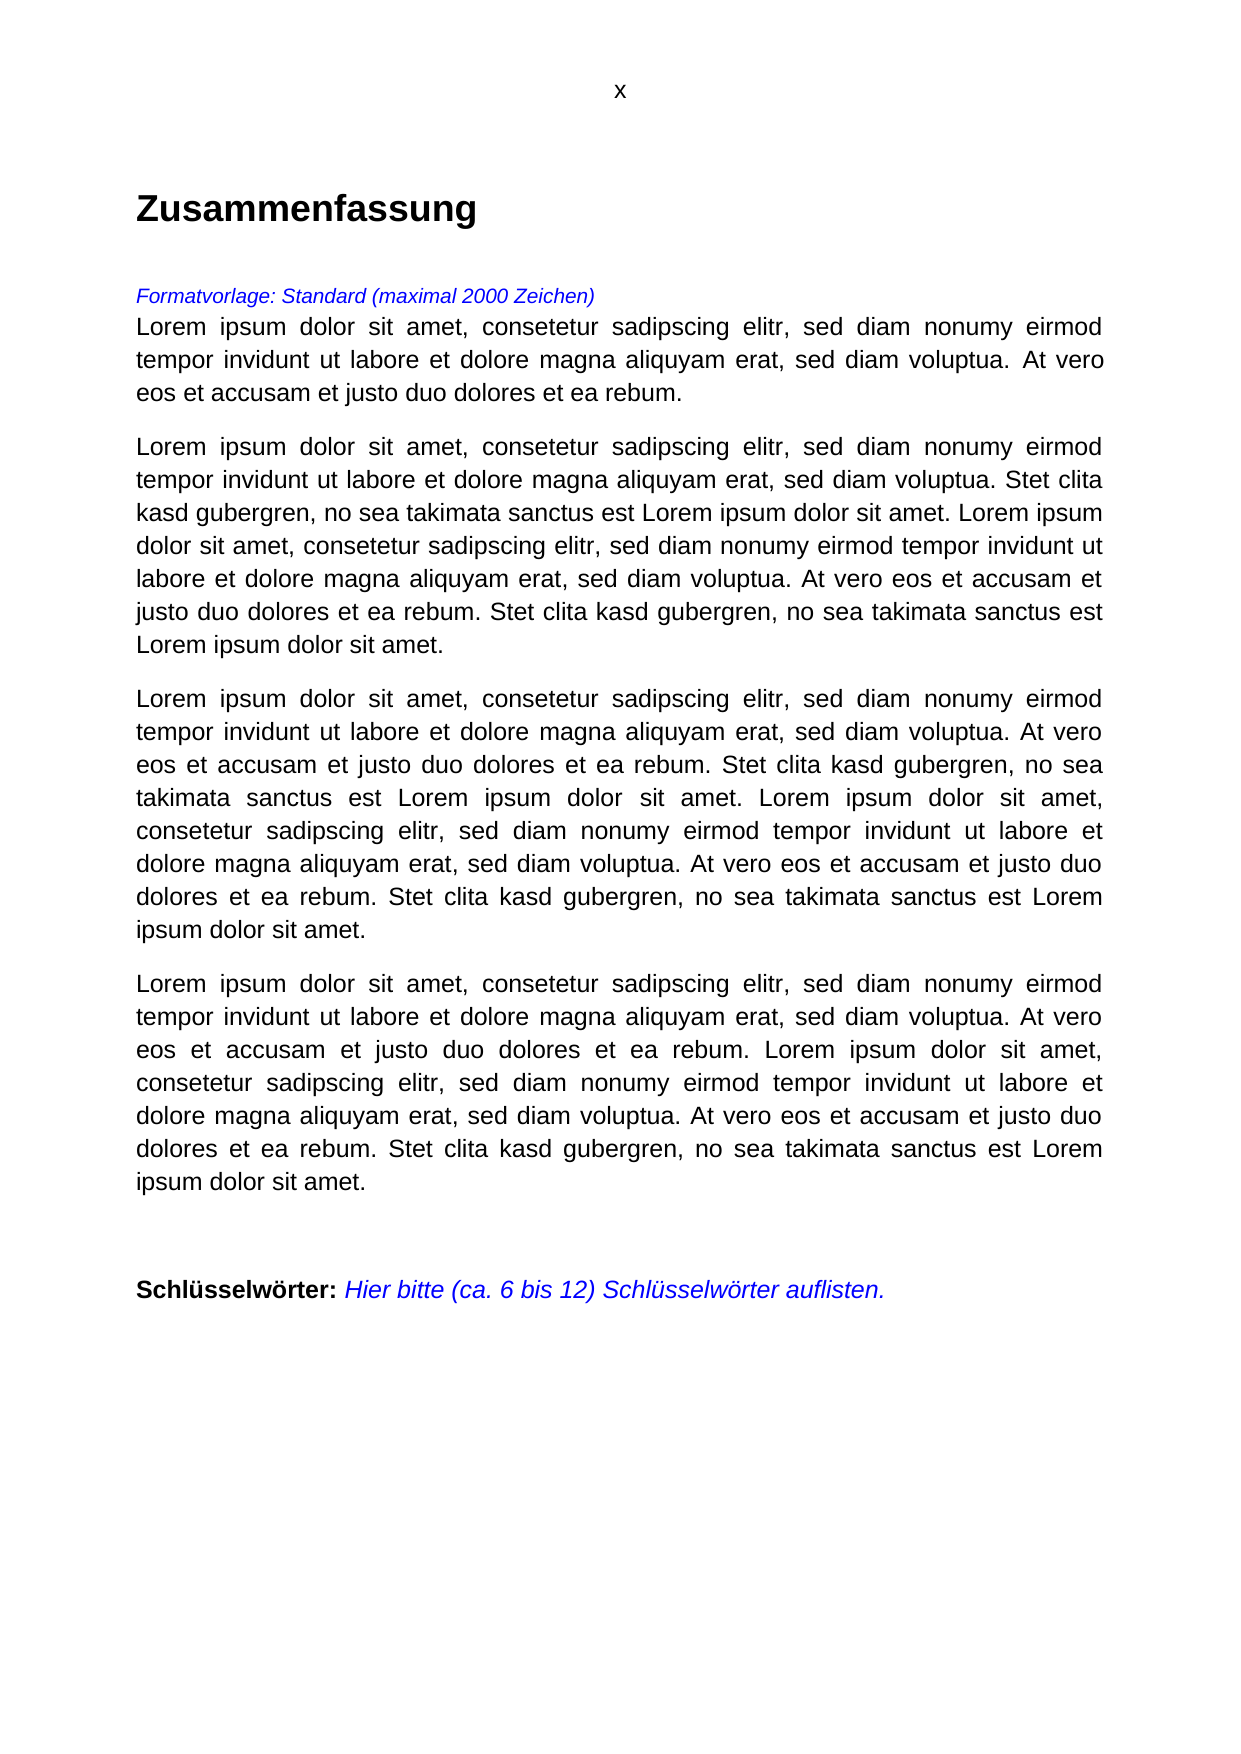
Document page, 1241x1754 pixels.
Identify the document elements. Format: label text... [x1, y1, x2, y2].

text Formatvorlage: Standard (maximal 2000 Zeichen) [136, 283, 1104, 307]
text Schlüsselwörter: Hier bitte (ca. 6 bis 12) Schlüsselwörter auflisten. [136, 1275, 1104, 1304]
text Lorem ipsum dolor sit amet, consetetur sadipscing elitr, sed diam nonumy eirmod tempor invidunt ut labore et dolore magna aliquyam erat, sed diam voluptua. At vero eos et accusam et justo duo dolores et ea rebum. Lorem ipsum dolor sit amet, consetetur sadipscing elitr, sed diam nonumy eirmod tempor invidunt ut labore et dolore magna aliquyam erat, sed diam voluptua. At vero eos et accusam et justo duo dolores et ea rebum. Stet clita kasd gubergren, no sea takimata sanctus est Lorem ipsum dolor sit amet. [136, 969, 1104, 1196]
subtitle Zusammenfassung [136, 186, 1104, 229]
text Lorem ipsum dolor sit amet, consetetur sadipscing elitr, sed diam nonumy eirmod tempor invidunt ut labore et dolore magna aliquyam erat, sed diam voluptua. At vero eos et accusam et justo duo dolores et ea rebum. [136, 312, 1104, 407]
text Lorem ipsum dolor sit amet, consetetur sadipscing elitr, sed diam nonumy eirmod tempor invidunt ut labore et dolore magna aliquyam erat, sed diam voluptua. At vero eos et accusam et justo duo dolores et ea rebum. Stet clita kasd gubergren, no sea takimata sanctus est Lorem ipsum dolor sit amet. Lorem ipsum dolor sit amet, consetetur sadipscing elitr, sed diam nonumy eirmod tempor invidunt ut labore et dolore magna aliquyam erat, sed diam voluptua. At vero eos et accusam et justo duo dolores et ea rebum. Stet clita kasd gubergren, no sea takimata sanctus est Lorem ipsum dolor sit amet. [136, 684, 1104, 944]
text Lorem ipsum dolor sit amet, consetetur sadipscing elitr, sed diam nonumy eirmod tempor invidunt ut labore et dolore magna aliquyam erat, sed diam voluptua. Stet clita kasd gubergren, no sea takimata sanctus est Lorem ipsum dolor sit amet. Lorem ipsum dolor sit amet, consetetur sadipscing elitr, sed diam nonumy eirmod tempor invidunt ut labore et dolore magna aliquyam erat, sed diam voluptua. At vero eos et accusam et justo duo dolores et ea rebum. Stet clita kasd gubergren, no sea takimata sanctus est Lorem ipsum dolor sit amet. [136, 432, 1104, 659]
